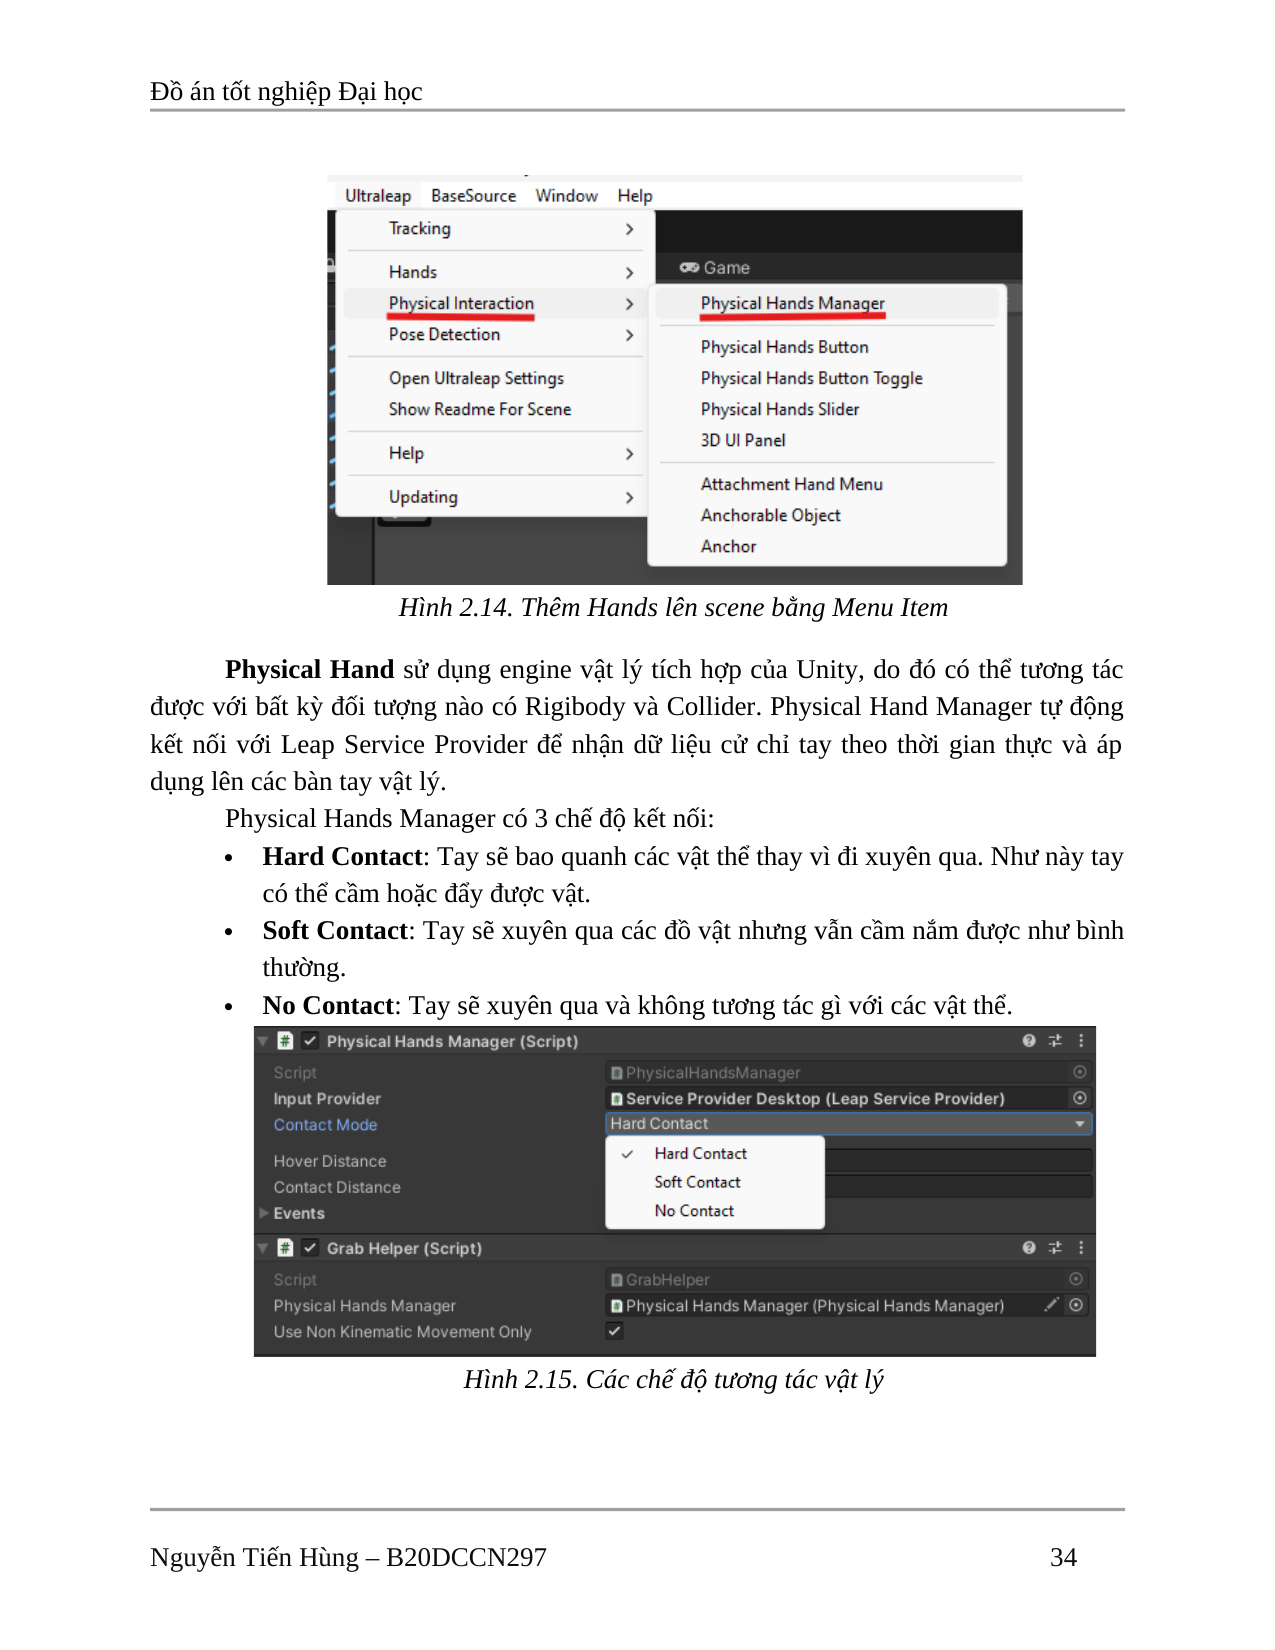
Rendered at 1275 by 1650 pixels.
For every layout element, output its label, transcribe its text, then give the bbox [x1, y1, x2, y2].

picture [327, 175, 1023, 585]
picture [253, 1026, 1097, 1357]
text Physical Hand sử dụng engine vật lý tích hợp của Unity, do đó có thể tương tác được với bất kỳ đối tượng nào có Rigibody và Collider. Physical Hand Manager tự động kết nối với Leap Service Provider để nhận dữ liệu cử chỉ tay theo thời gian thực và áp dụng lên các bàn tay vật lý. [150, 653, 1125, 796]
list No Contact: Tay sẽ xuyên qua và không tương tác gì với các vật thể. [225, 989, 1125, 1020]
list Hard Contact: Tay sẽ bao quanh các vật thể thay vì đi xuyên qua. Như này tay có thể cầm hoặc đẩy được vật. [225, 839, 1125, 908]
text Hình 2.15. Các chế độ tương tác vật lý [150, 1363, 1125, 1394]
text Physical Hands Manager có 3 chế độ kết nối: [150, 802, 1125, 833]
list Soft Contact: Tay sẽ xuyên qua các đồ vật nhưng vẫn cầm nắm được như bình thường. [225, 914, 1125, 983]
text Hình 2.14. Thêm Hands lên scene bằng Menu Item [150, 591, 1125, 622]
